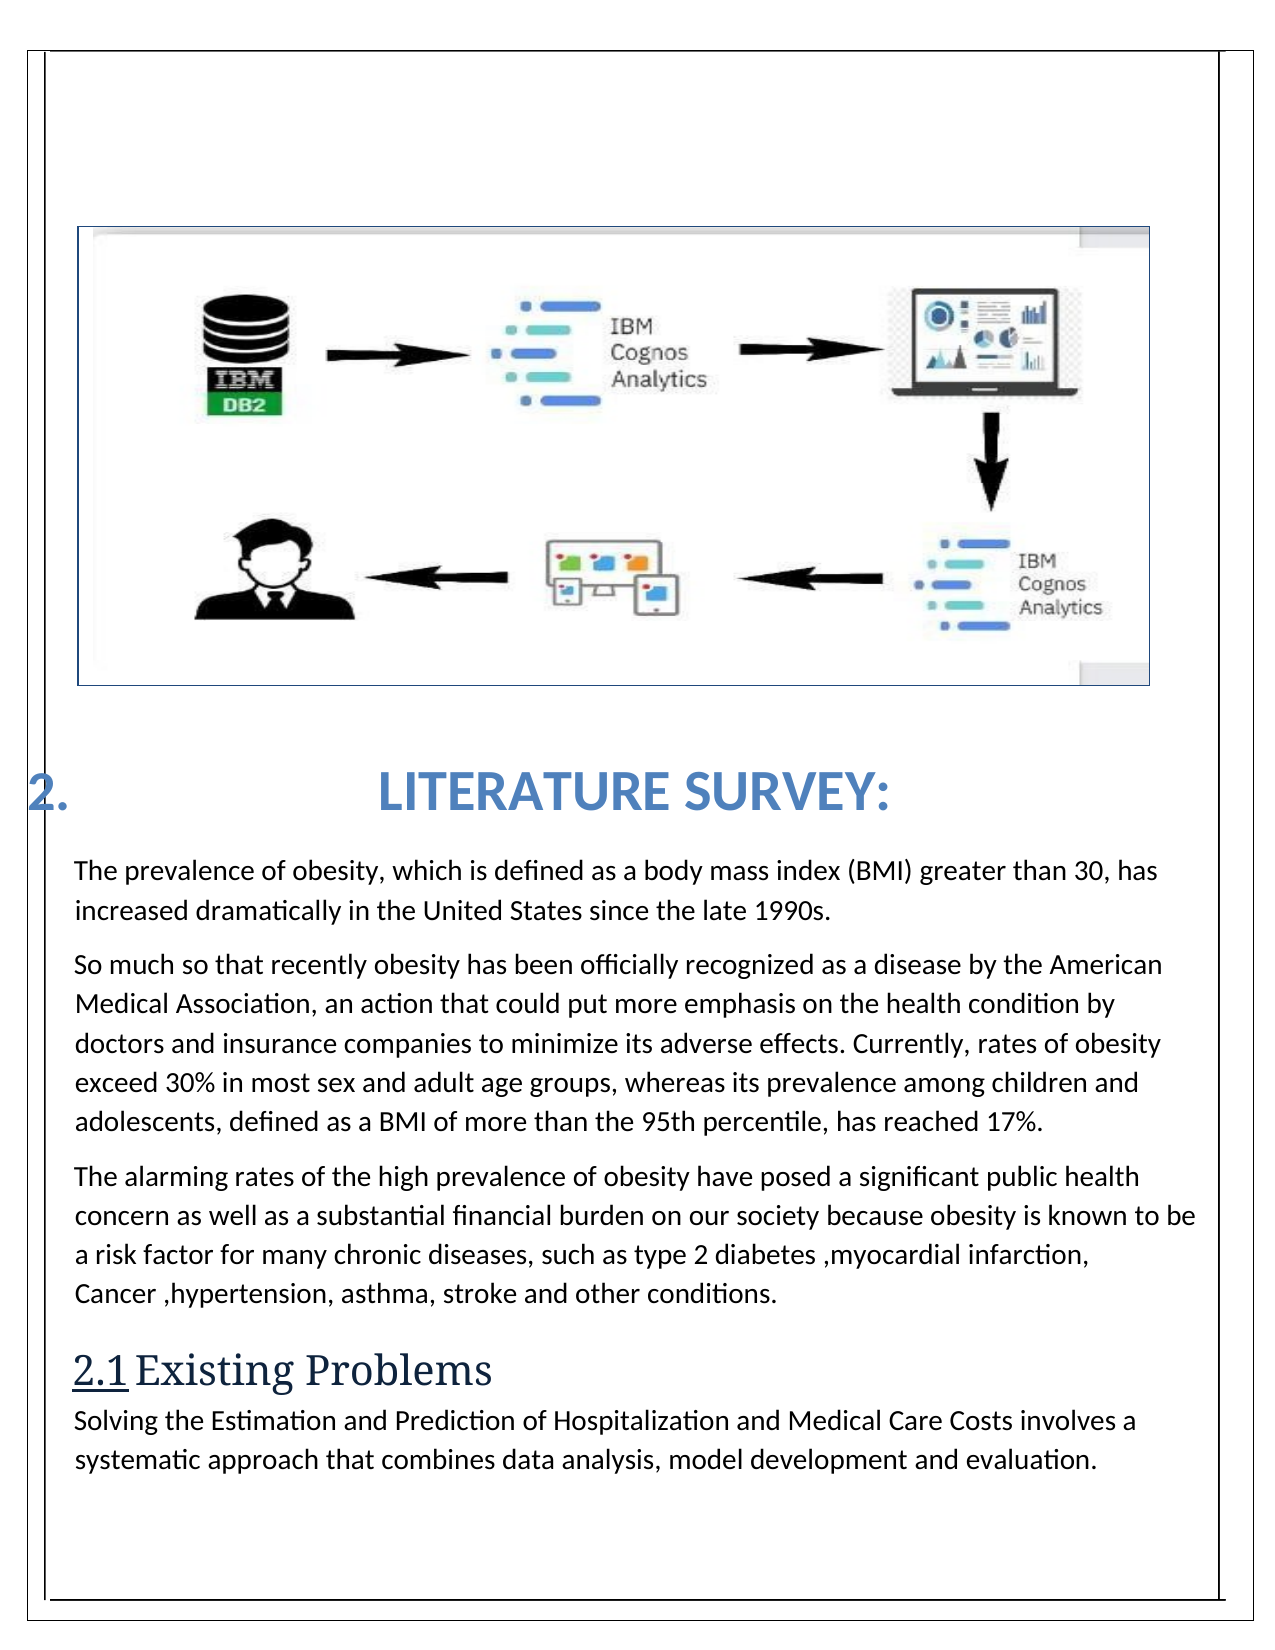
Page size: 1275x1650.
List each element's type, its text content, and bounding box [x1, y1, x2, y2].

text The alarming rates of the high prevalence of obesity have posed a significant public health concern as well as a substantial financial burden on our society because obesity is known to be a risk factor for many chronic diseases, such as type 2 diabetes ,myocardial infarction, [73, 1158, 1201, 1272]
text The prevalence of obesity, which is defined as a body mass index (BMI) greater than 30, has increased dramatically in the United States since the late 1990s. [73, 852, 1253, 927]
subtitle Existing Problems [72, 1341, 1253, 1397]
picture [93, 227, 1149, 685]
text Cancer ,hypertension, asthma, stroke and other conditions. [74, 1275, 1253, 1311]
text So much so that recently obesity has been officially recognized as a disease by the American Medical Association, an action that could put more emphasis on the health condition by doctors and insurance companies to minimize its adverse effects. Currently, rates of obesity exceed 30% in most sex and adult age groups, whereas its prevalence among children and adolescents, defined as a BMI of more than the 95th percentile, has reached 17%. [73, 946, 1201, 1139]
subtitle LITERATURE SURVEY: [28, 754, 1191, 825]
text Solving the Estimation and Prediction of Hospitalization and Medical Care Costs involves a systematic approach that combines data analysis, model development and evaluation. [73, 1402, 1161, 1476]
